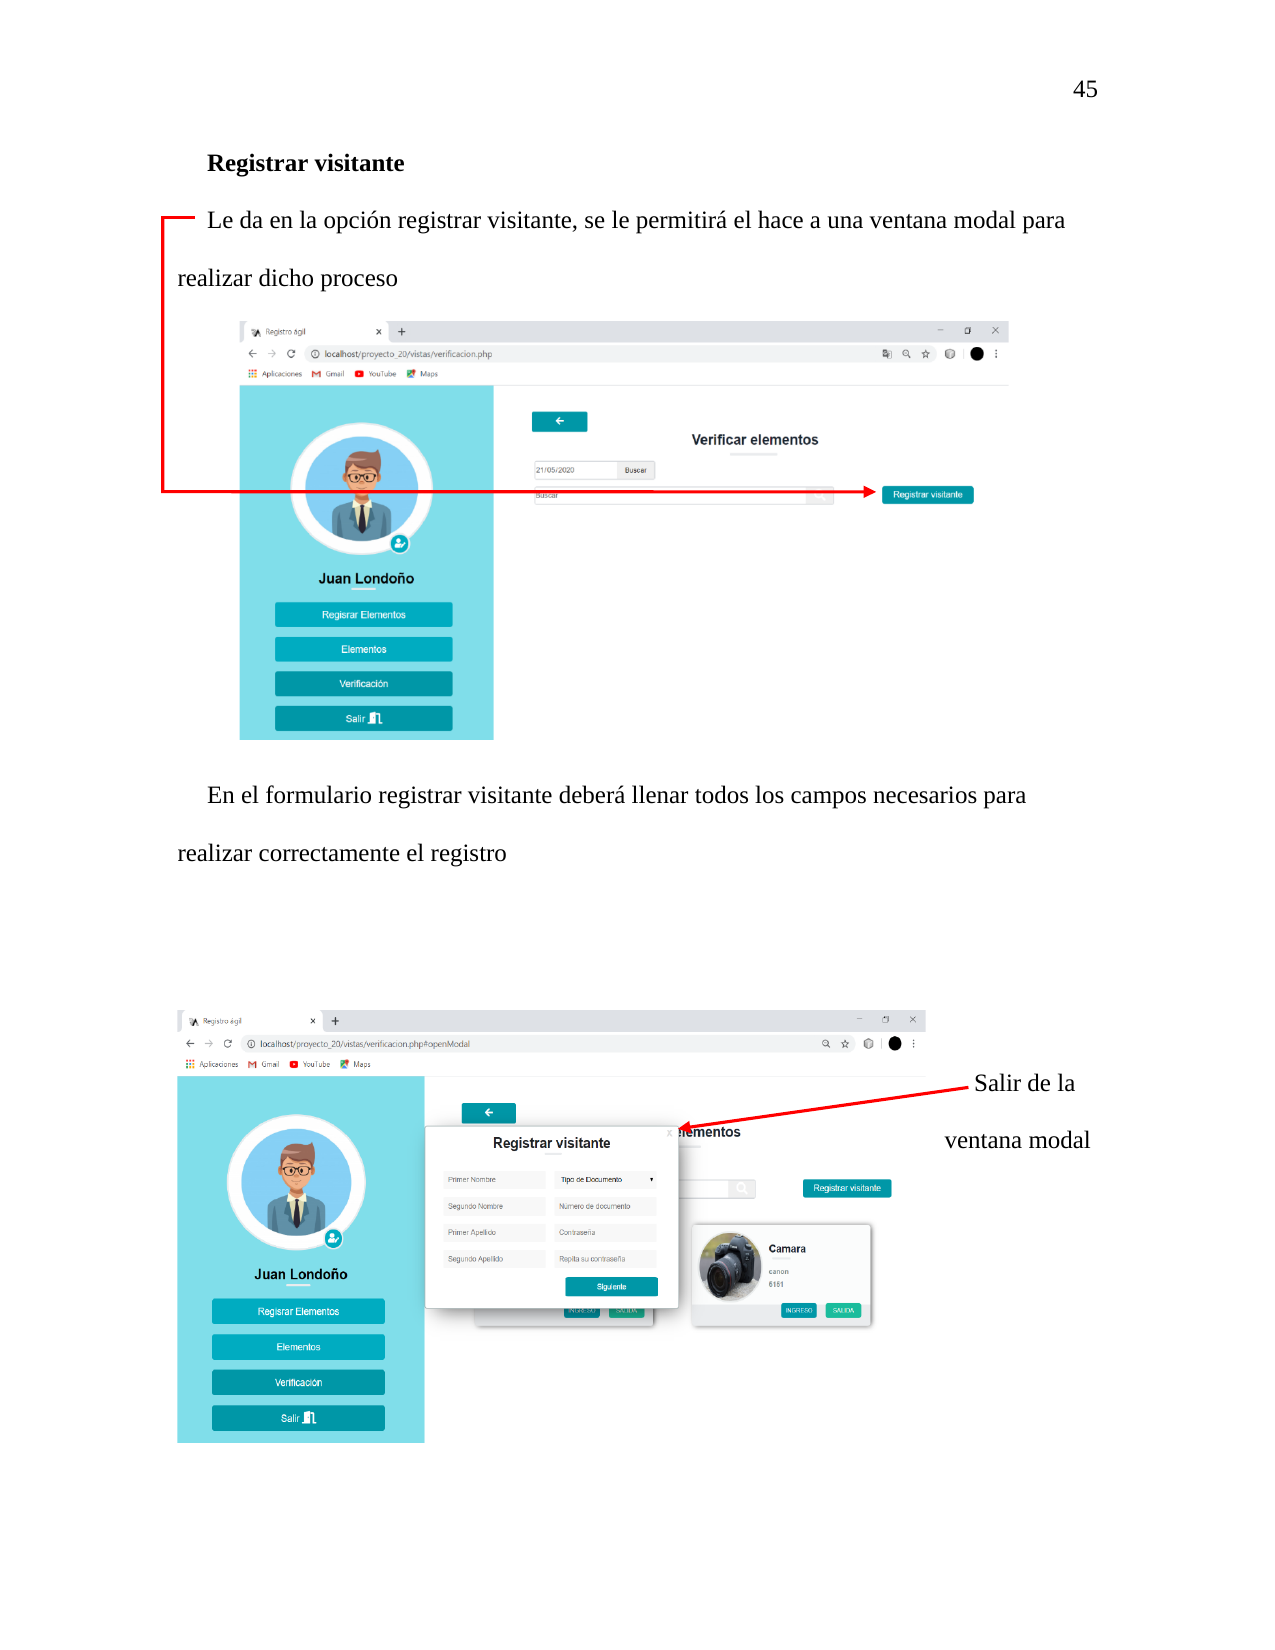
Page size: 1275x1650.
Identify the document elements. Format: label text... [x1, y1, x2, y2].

text Le da en la opción registrar visitante, se le permitirá el hace a una ventana modal para realizar dicho proceso [177, 205, 1098, 291]
subtitle Registrar visitante [177, 148, 1098, 176]
picture [177, 1010, 926, 1443]
text Salir de la ventana modal [926, 1068, 1098, 1154]
text En el formulario registrar visitante deberá llenar todos los campos necesarios para realizar correctamente el registro [177, 780, 1098, 866]
picture [239, 321, 1009, 740]
